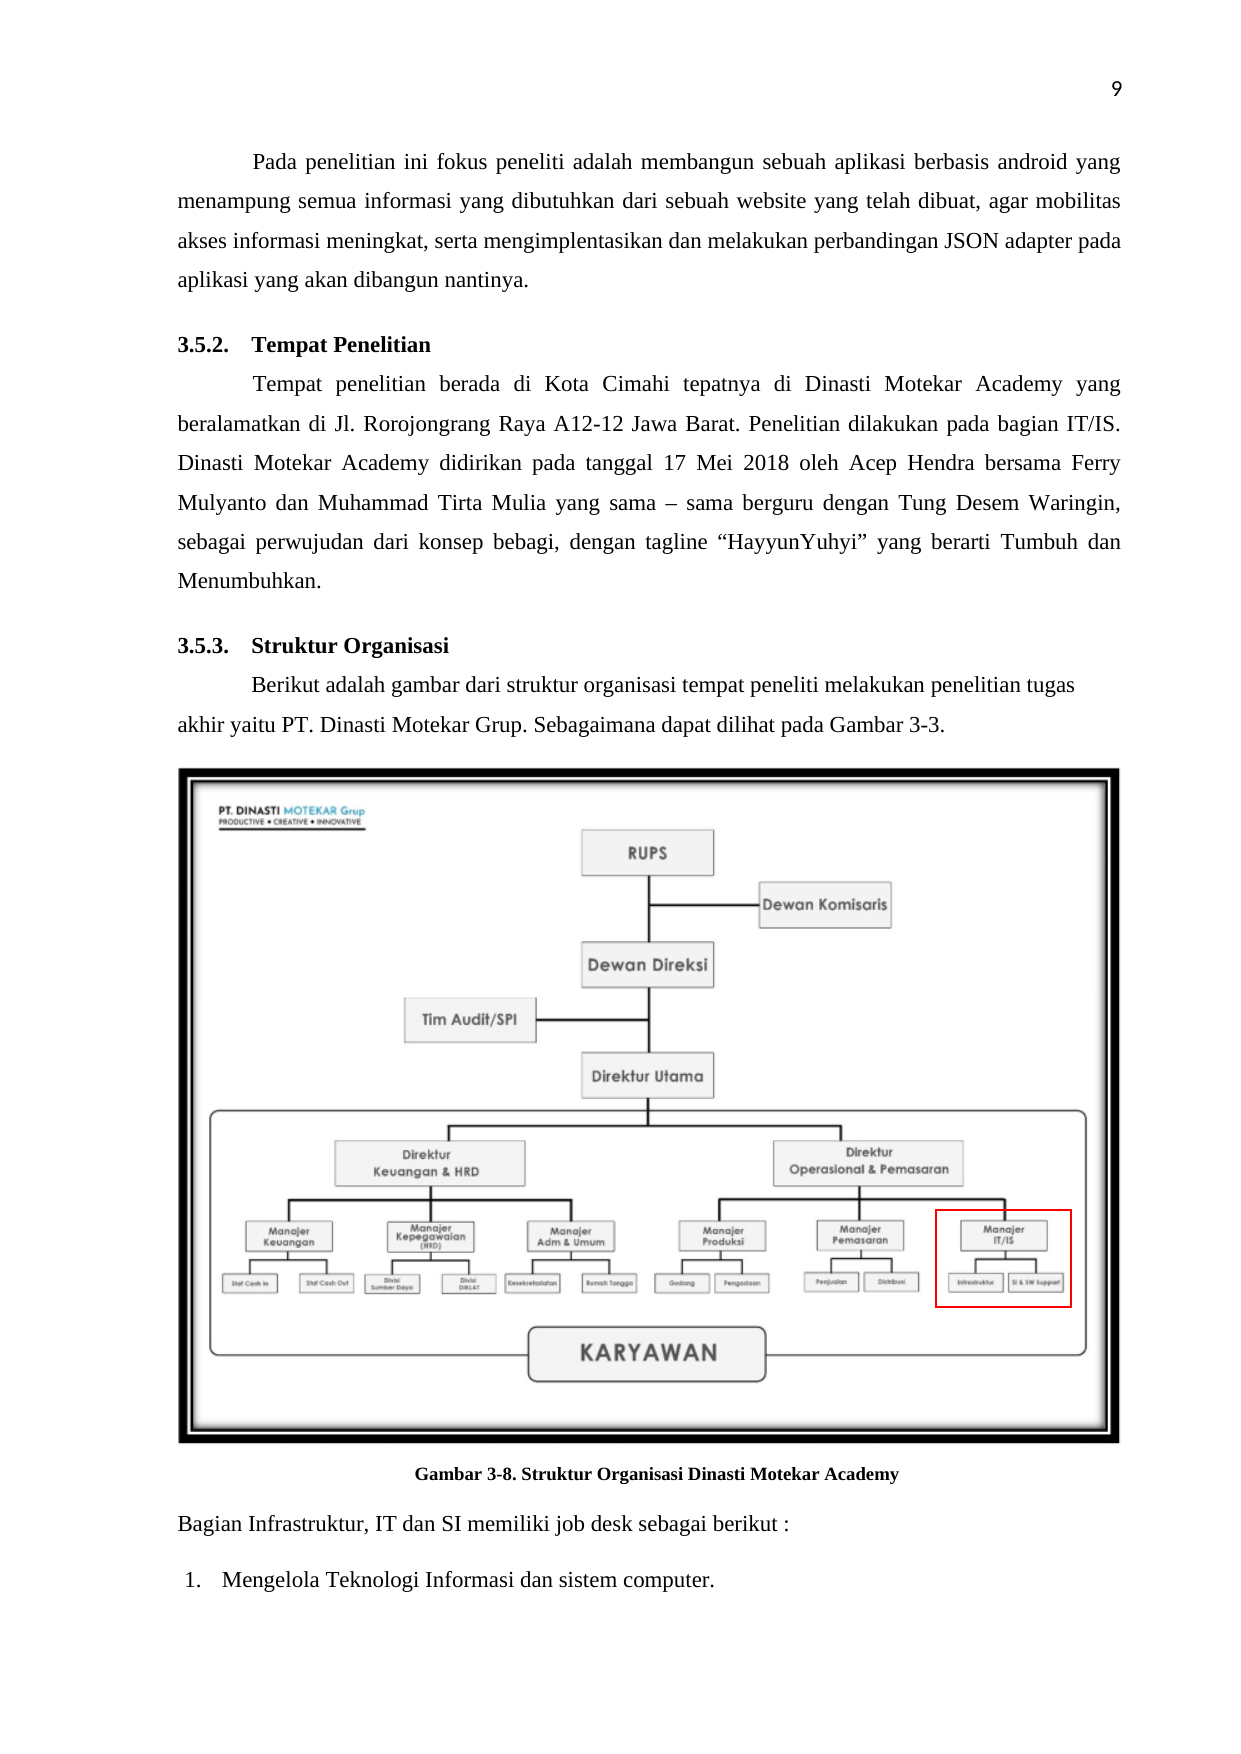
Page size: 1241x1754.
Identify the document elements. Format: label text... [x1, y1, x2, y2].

subtitle Tempat Penelitian [177, 331, 1122, 357]
list Mengelola Teknologi Informasi dan sistem computer. [184, 1566, 1122, 1593]
subtitle Struktur Organisasi [177, 632, 1122, 658]
picture [177, 767, 1123, 1447]
text Berikut adalah gambar dari struktur organisasi tempat peneliti melakukan penelitian tugas akhir yaitu PT. Dinasti Motekar Grup. Sebagaimana dapat dilihat pada Gambar 3-3. [177, 671, 1122, 737]
text Bagian Infrastruktur, IT dan SI memiliki job desk sebagai berikut : [177, 1459, 1122, 1537]
text Tempat penelitian berada di Kota Cimahi tepatnya di Dinasti Motekar Academy yang beralamatkan di Jl. Rorojongrang Raya A12-12 Jawa Barat. Penelitian dilakukan pada bagian IT/IS. Dinasti Motekar Academy didirikan pada tanggal 17 Mei 2018 oleh Acep Hendra bersama Ferry Mulyanto dan Muhammad Tirta Mulia yang sama – sama berguru dengan Tung Desem Waringin, sebagai perwujudan dari konsep bebagi, dengan tagline “HayyunYuhyi” yang berarti Tumbuh dan Menumbuhkan. [177, 370, 1122, 594]
text Pada penelitian ini fokus peneliti adalah membangun sebuah aplikasi berbasis android yang menampung semua informasi yang dibutuhkan dari sebuah website yang telah dibuat, agar mobilitas akses informasi meningkat, serta mengimplentasikan dan melakukan perbandingan JSON adapter pada aplikasi yang akan dibangun nantinya. [177, 148, 1122, 292]
